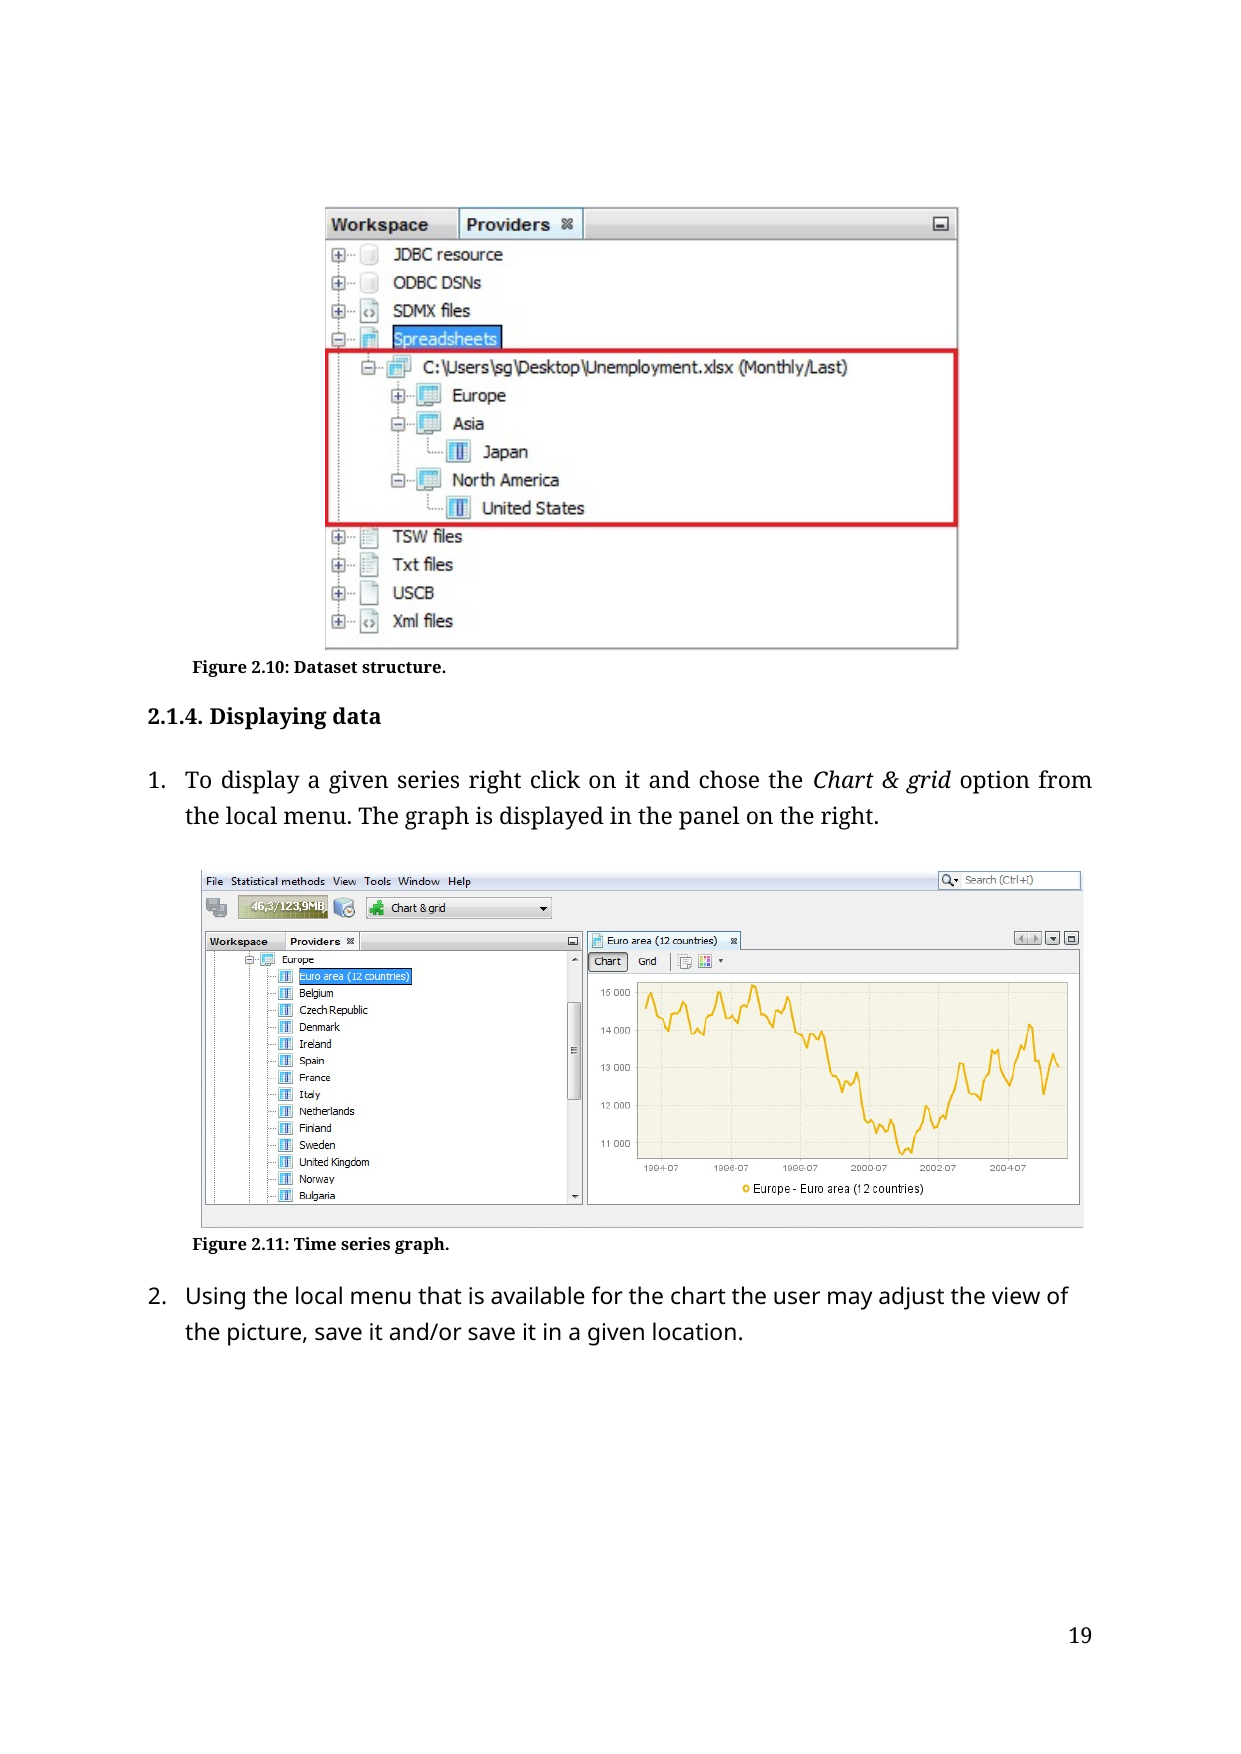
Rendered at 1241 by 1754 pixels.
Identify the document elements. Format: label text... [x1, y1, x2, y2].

list To display a given series right click on it and chose the Chart & grid option from the local menu. The graph is displayed in the panel on the right. [148, 764, 1092, 831]
text Figure 2.11: Time series graph. [192, 1232, 1092, 1255]
list Using the local menu that is available for the chart the user may adjust the view of the picture, save it and/or save it in a given location. [148, 1280, 1092, 1347]
picture [325, 206, 960, 651]
text Figure 2.10: Dataset structure. [192, 655, 1092, 678]
subtitle Displaying data [148, 703, 1092, 730]
picture [201, 870, 1084, 1228]
